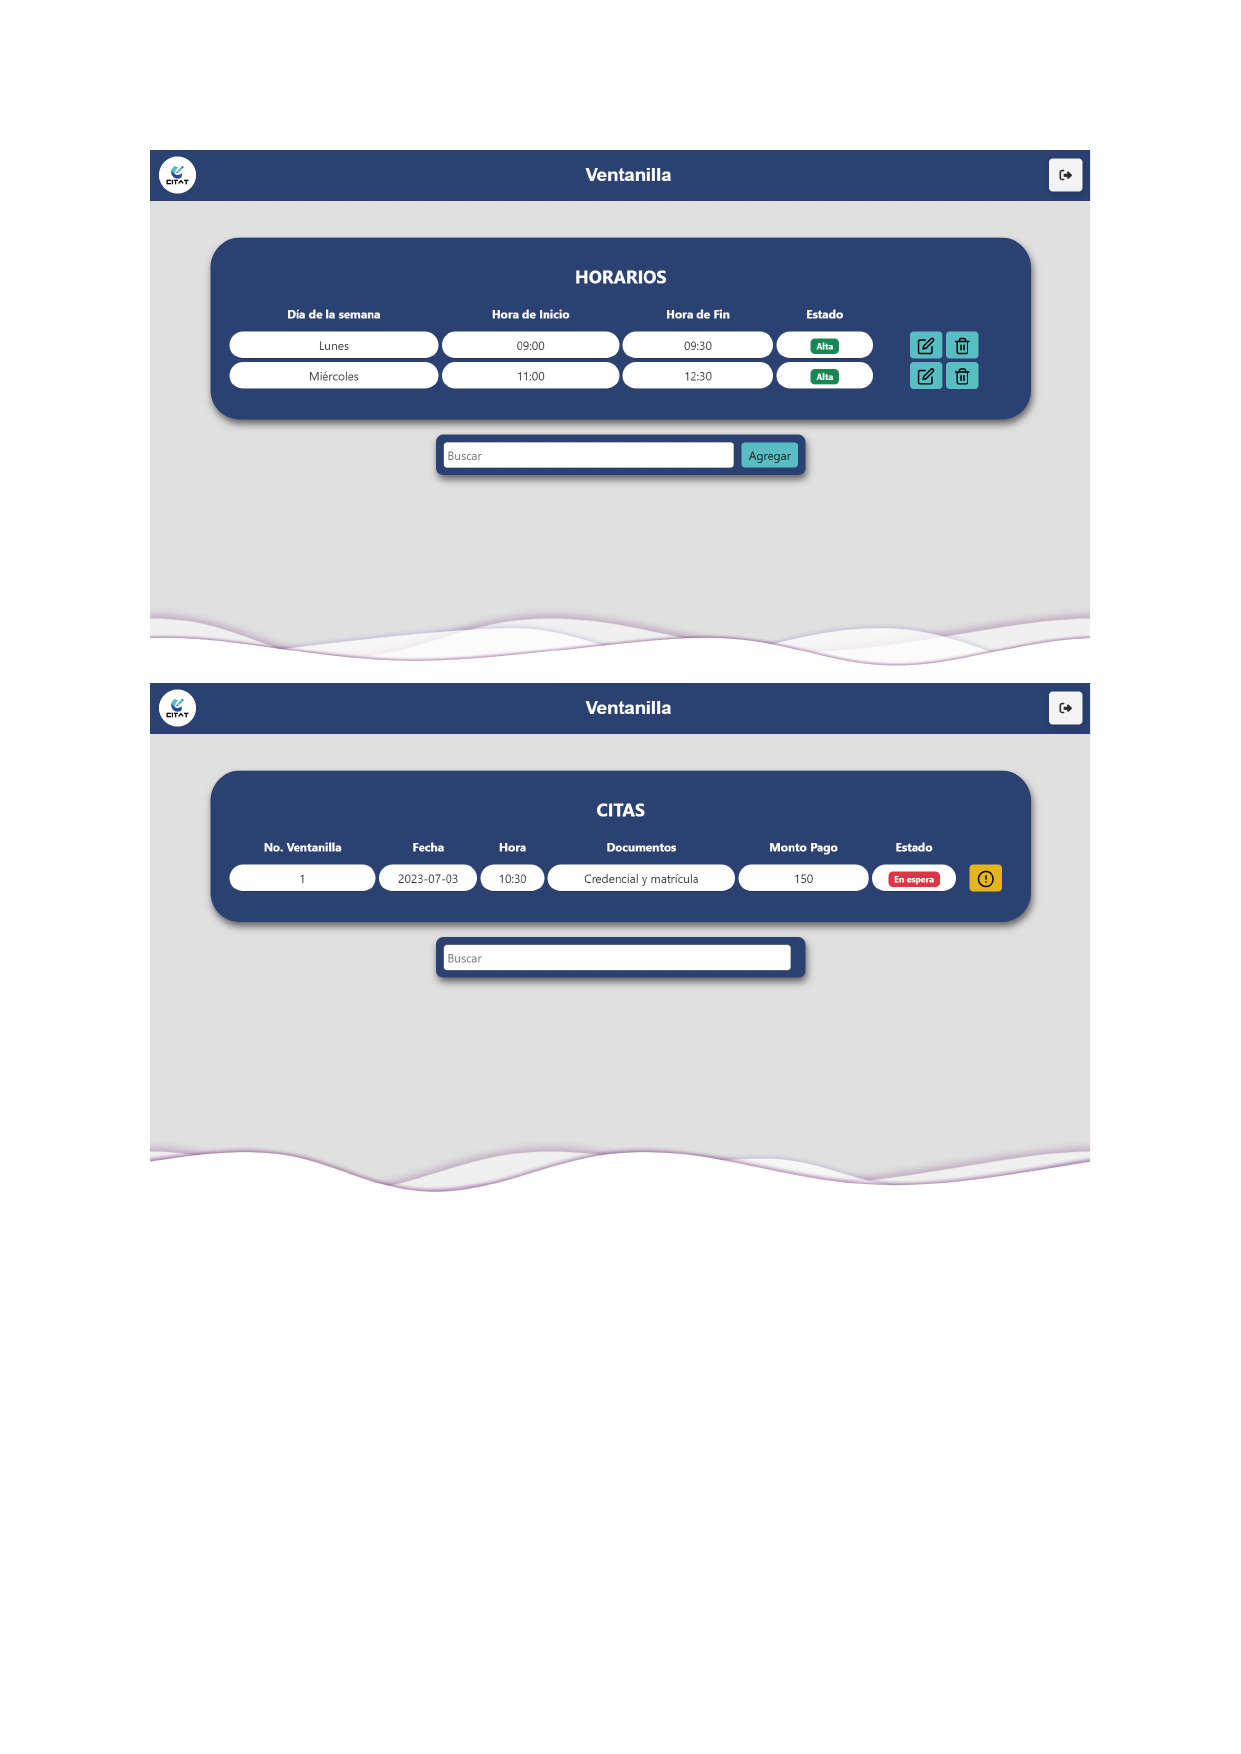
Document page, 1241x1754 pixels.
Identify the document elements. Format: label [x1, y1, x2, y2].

picture [150, 683, 1091, 1213]
picture [150, 150, 1091, 680]
